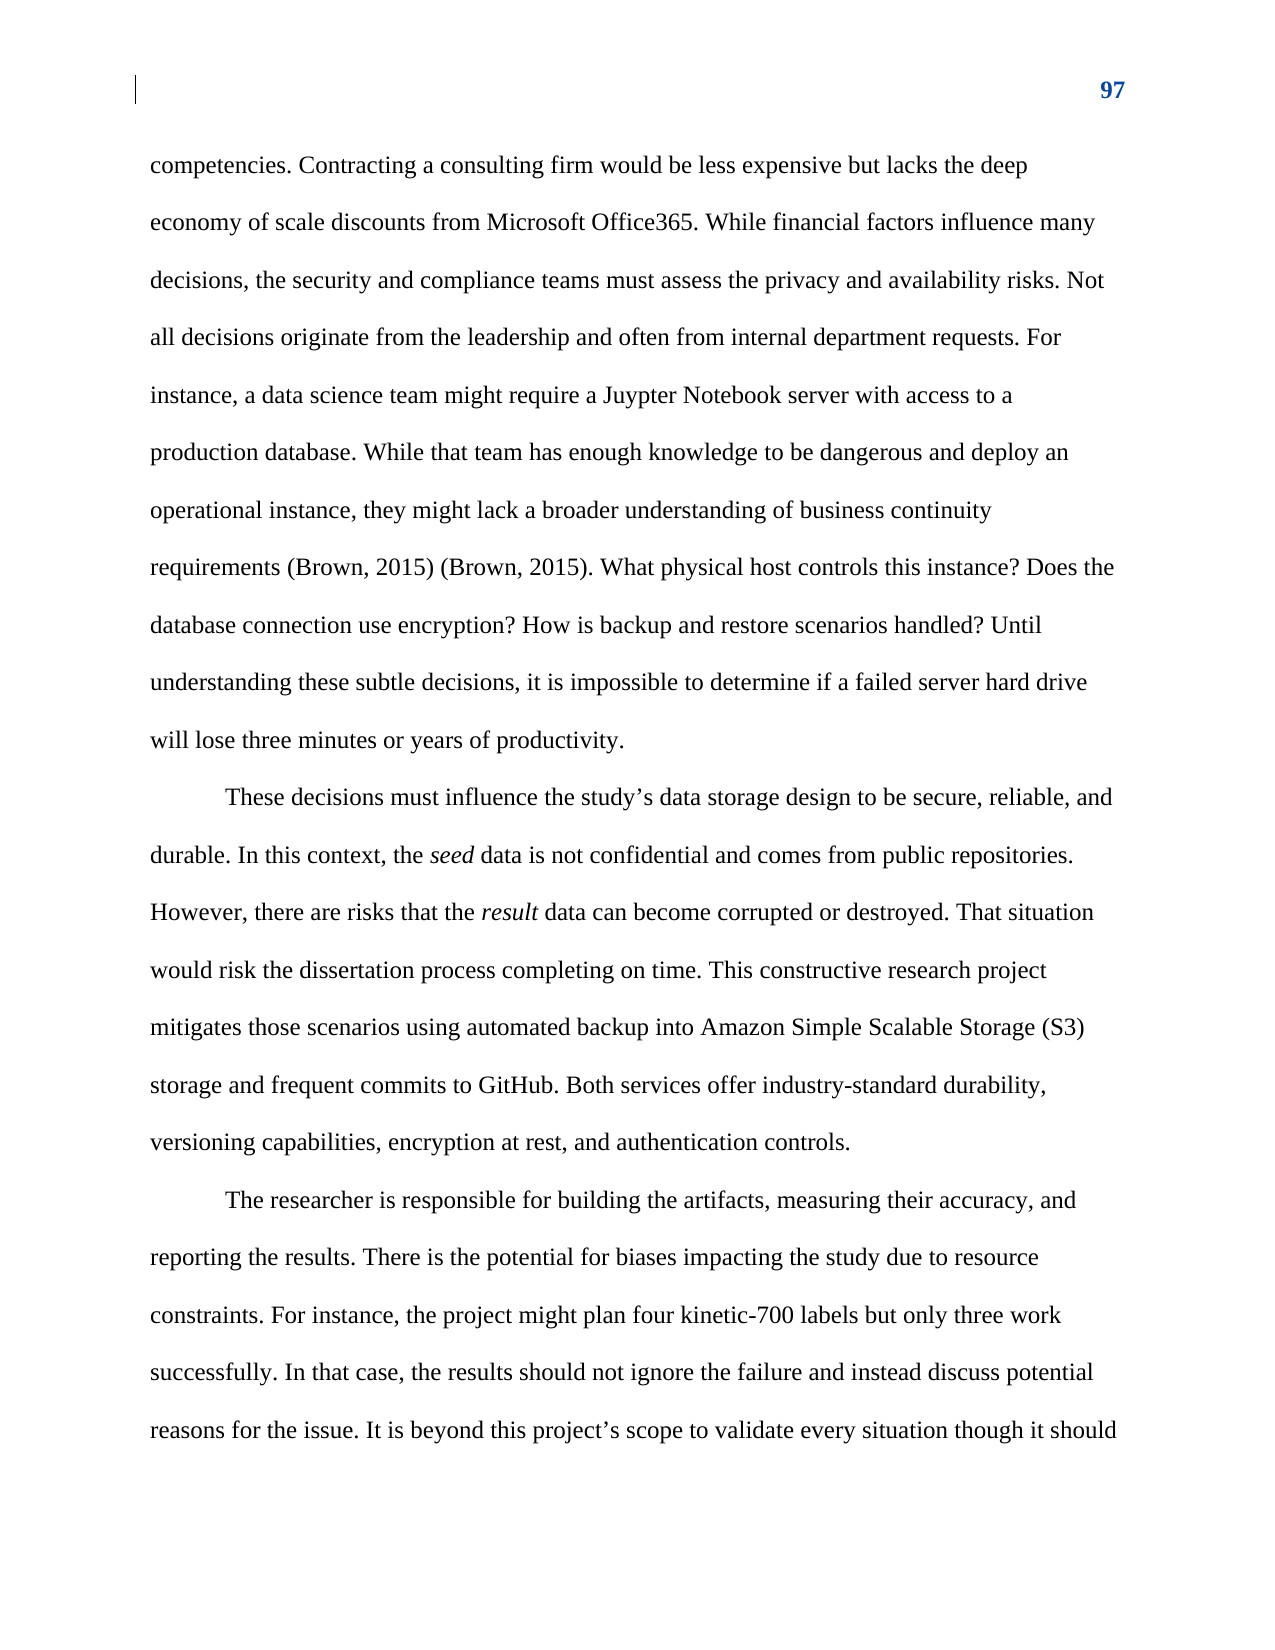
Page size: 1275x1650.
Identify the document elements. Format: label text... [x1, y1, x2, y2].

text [150, 1185, 1125, 1444]
text These decisions must influence the study’s data storage design to be secure, reliable, and durable. In this context, the seed data is not confidential and comes from public repositories. However, there are risks that the result data can become corrupted or destroyed. That situation would risk the dissertation process completing on time. This constructive research project mitigates those scenarios using automated backup into Amazon Simple Scalable Storage (S3) storage and frequent commits to GitHub. Both services offer industry-standard durability, versioning capabilities, encryption at rest, and authentication controls. [150, 782, 1125, 1156]
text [150, 150, 1125, 754]
